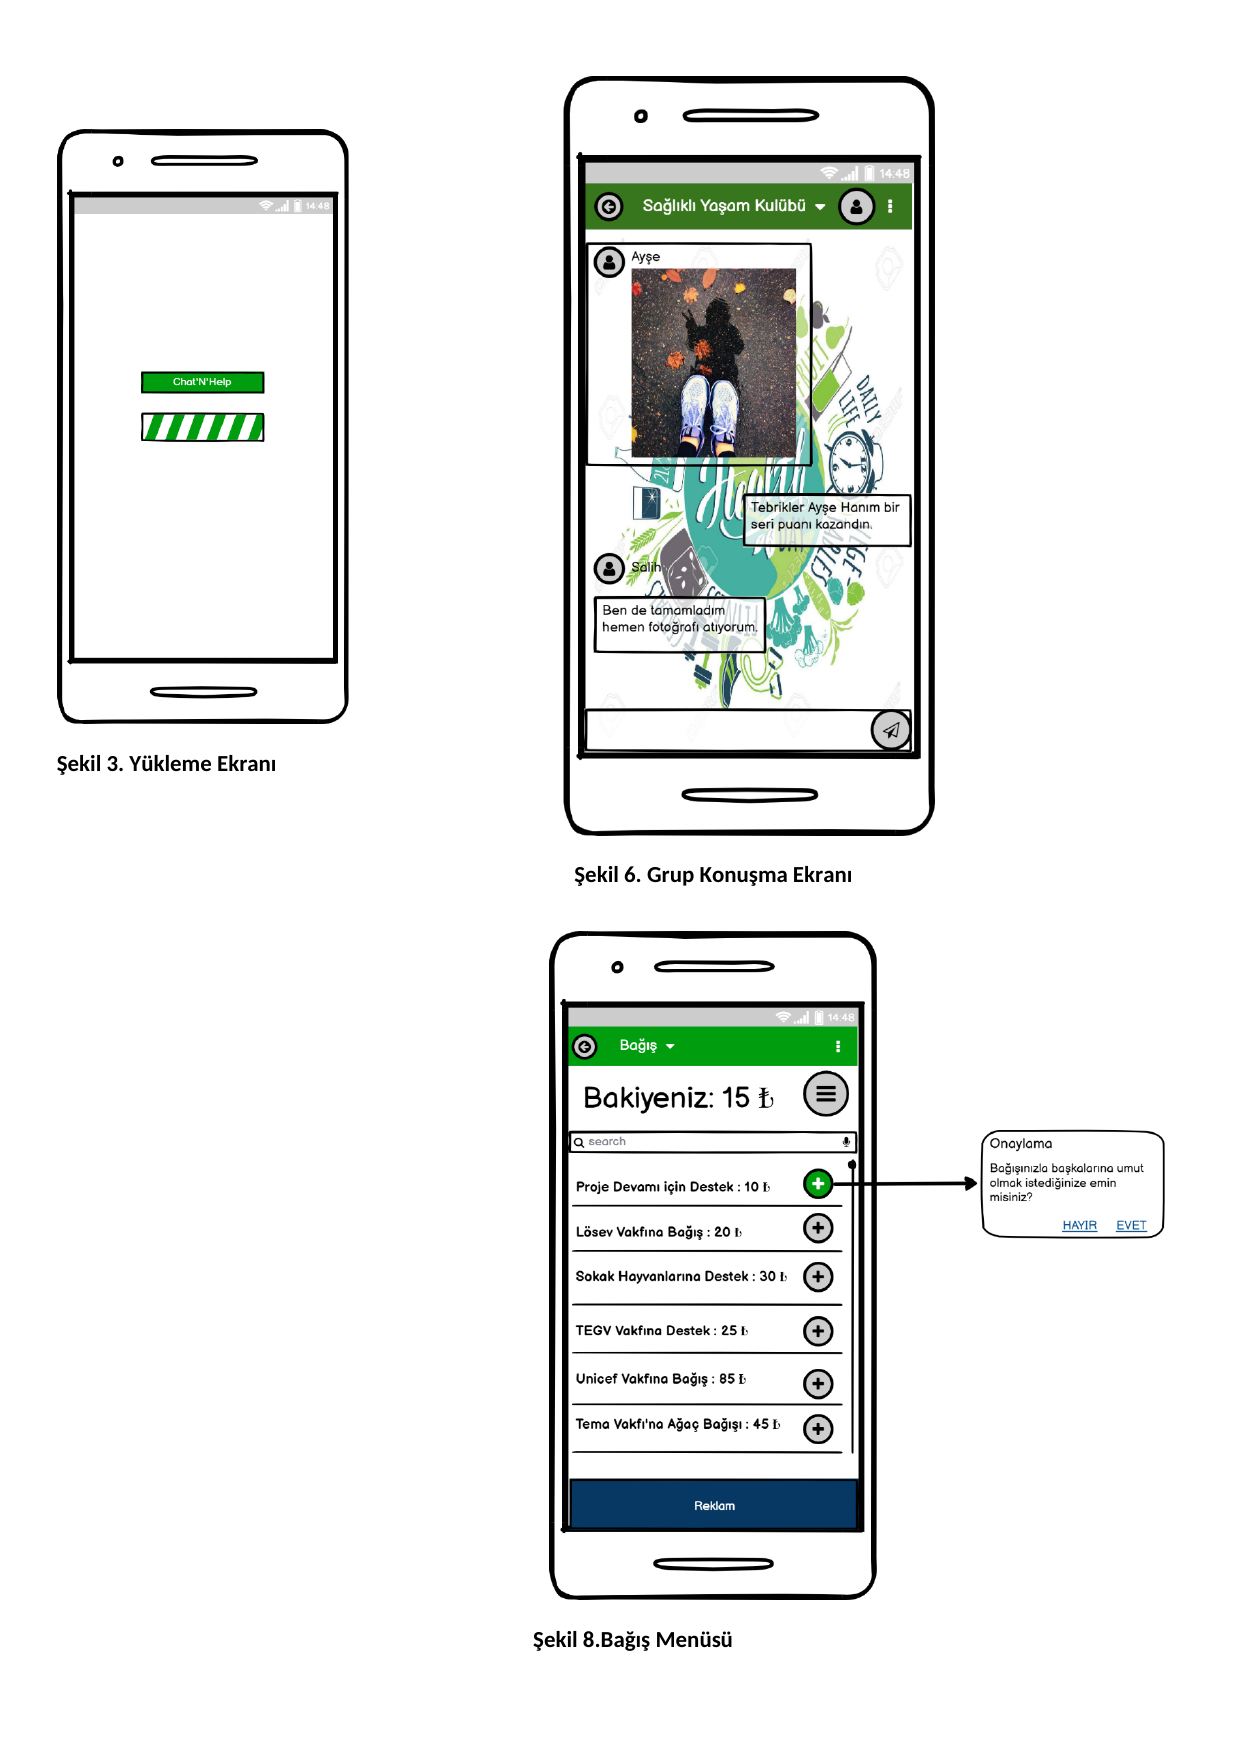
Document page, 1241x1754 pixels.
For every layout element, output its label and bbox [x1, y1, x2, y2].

table_header [45, 75, 460, 1653]
picture [562, 76, 935, 836]
picture [56, 129, 349, 724]
table_header [460, 75, 1165, 1653]
picture [533, 931, 1165, 1600]
